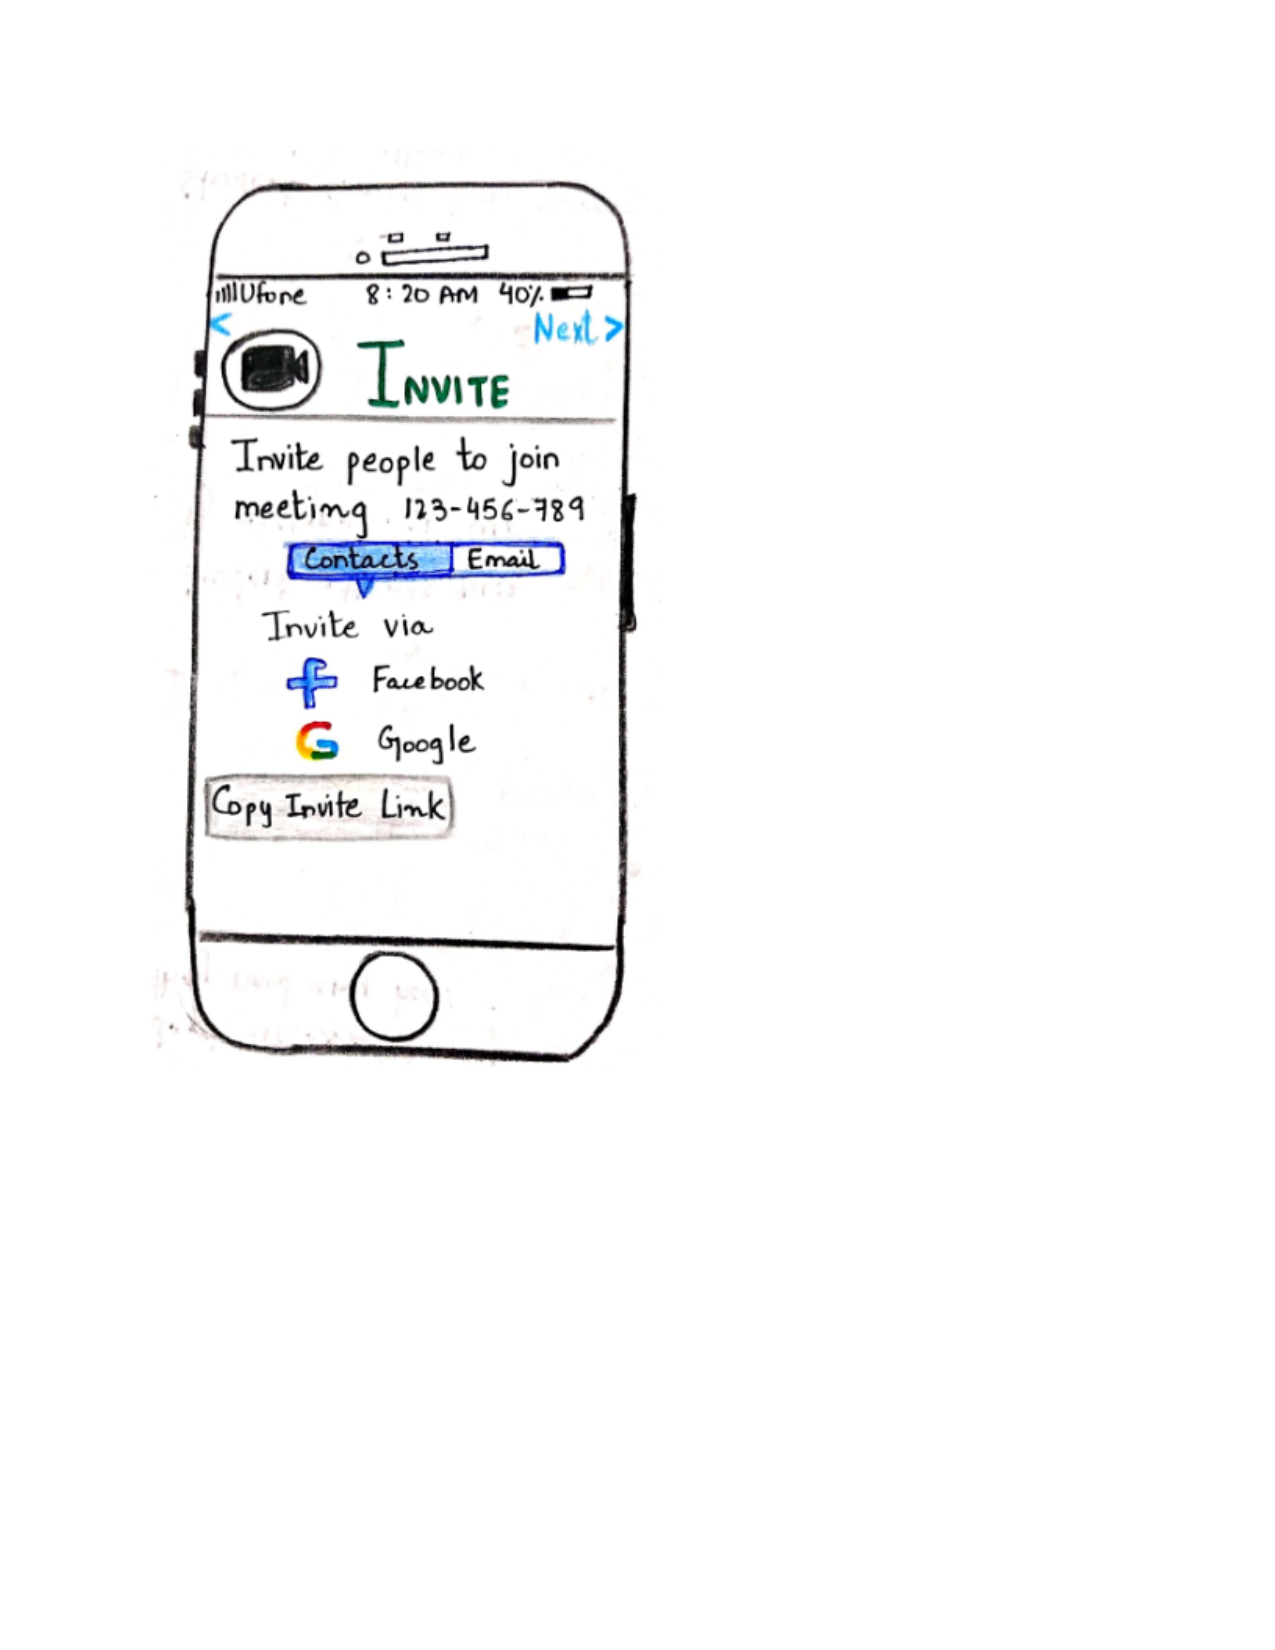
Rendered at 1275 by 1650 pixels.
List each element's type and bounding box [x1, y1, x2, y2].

picture [150, 150, 663, 1071]
